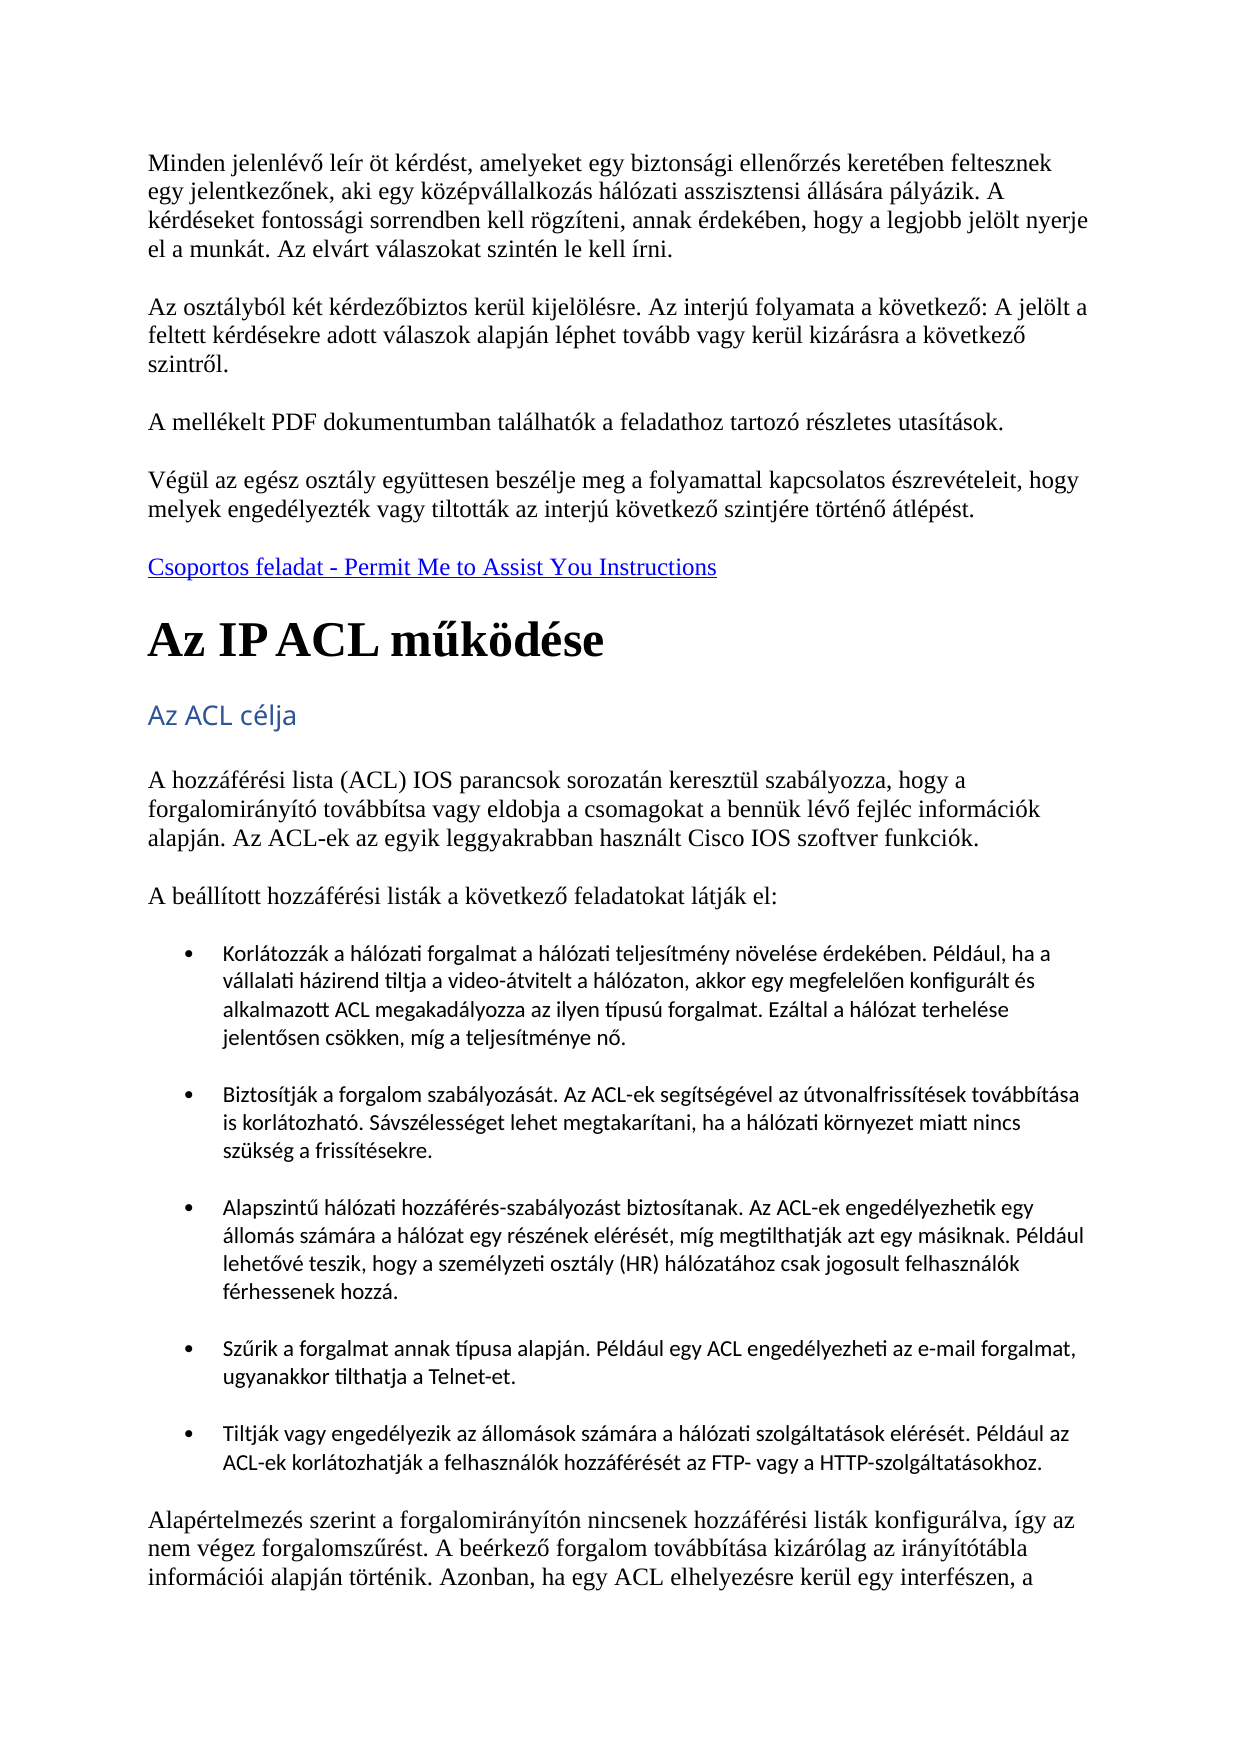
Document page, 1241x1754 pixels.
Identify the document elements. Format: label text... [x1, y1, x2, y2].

text Az osztályból két kérdezőbiztos kerül kijelölésre. Az interjú folyamata a következő: A jelölt a feltett kérdésekre adott válaszok alapján léphet tovább vagy kerül kizárásra a következő szintről. [148, 292, 1093, 378]
subtitle Az ACL célja [148, 696, 1093, 733]
text Végül az egész osztály együttesen beszélje meg a folyamattal kapcsolatos észrevételeit, hogy melyek engedélyezték vagy tiltották az interjú következő szintjére történő átlépést. [148, 465, 1093, 523]
list Tiltják vagy engedélyezik az állomások számára a hálózati szolgáltatások elérését. Például az ACL-ek korlátozhatják a felhasználók hozzáférését az FTP- vagy a HTTP-szolgáltatásokhoz. [185, 1419, 1093, 1476]
list Biztosítják a forgalom szabályozását. Az ACL-ek segítségével az útvonalfrissítések továbbítása is korlátozható. Sávszélességet lehet megtakarítani, ha a hálózati környezet miatt nincs szükség a frissítésekre. [185, 1080, 1093, 1164]
text A hozzáférési lista (ACL) IOS parancsok sorozatán keresztül szabályozza, hogy a forgalomirányító továbbítsa vagy eldobja a csomagokat a bennük lévő fejléc információk alapján. Az ACL-ek az egyik leggyakrabban használt Cisco IOS szoftver funkciók. [148, 765, 1093, 852]
text A mellékelt PDF dokumentumban találhatók a feladathoz tartozó részletes utasítások. [148, 407, 1093, 436]
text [148, 1505, 1093, 1591]
list Alapszintű hálózati hozzáférés-szabályozást biztosítanak. Az ACL-ek engedélyezhetik egy állomás számára a hálózat egy részének elérését, míg megtilthatják azt egy másiknak. Például lehetővé teszik, hogy a személyzeti osztály (HR) hálózatához csak jogosult felhasználók férhessenek hozzá. [185, 1193, 1093, 1305]
text Minden jelenlévő leír öt kérdést, amelyeket egy biztonsági ellenőrzés keretében feltesznek egy jelentkezőnek, aki egy középvállalkozás hálózati asszisztensi állására pályázik. A kérdéseket fontossági sorrendben kell rögzíteni, annak érdekében, hogy a legjobb jelölt nyerje el a munkát. Az elvárt válaszokat szintén le kell írni. [148, 148, 1093, 263]
text A beállított hozzáférési listák a következő feladatokat látják el: [148, 881, 1093, 909]
subtitle Az IP ACL működése [148, 610, 1093, 667]
text Csoportos feladat - Permit Me to Assist You Instructions [148, 552, 1093, 581]
list Korlátozzák a hálózati forgalmat a hálózati teljesítmény növelése érdekében. Például, ha a vállalati házirend tiltja a video-átvitelt a hálózaton, akkor egy megfelelően konfigurált és alkalmazott ACL megakadályozza az ilyen típusú forgalmat. Ezáltal a hálózat terhelése jelentősen csökken, míg a teljesítménye nő. [185, 939, 1093, 1051]
list Szűrik a forgalmat annak típusa alapján. Például egy ACL engedélyezheti az e-mail forgalmat, ugyanakkor tilthatja a Telnet-et. [185, 1334, 1093, 1390]
